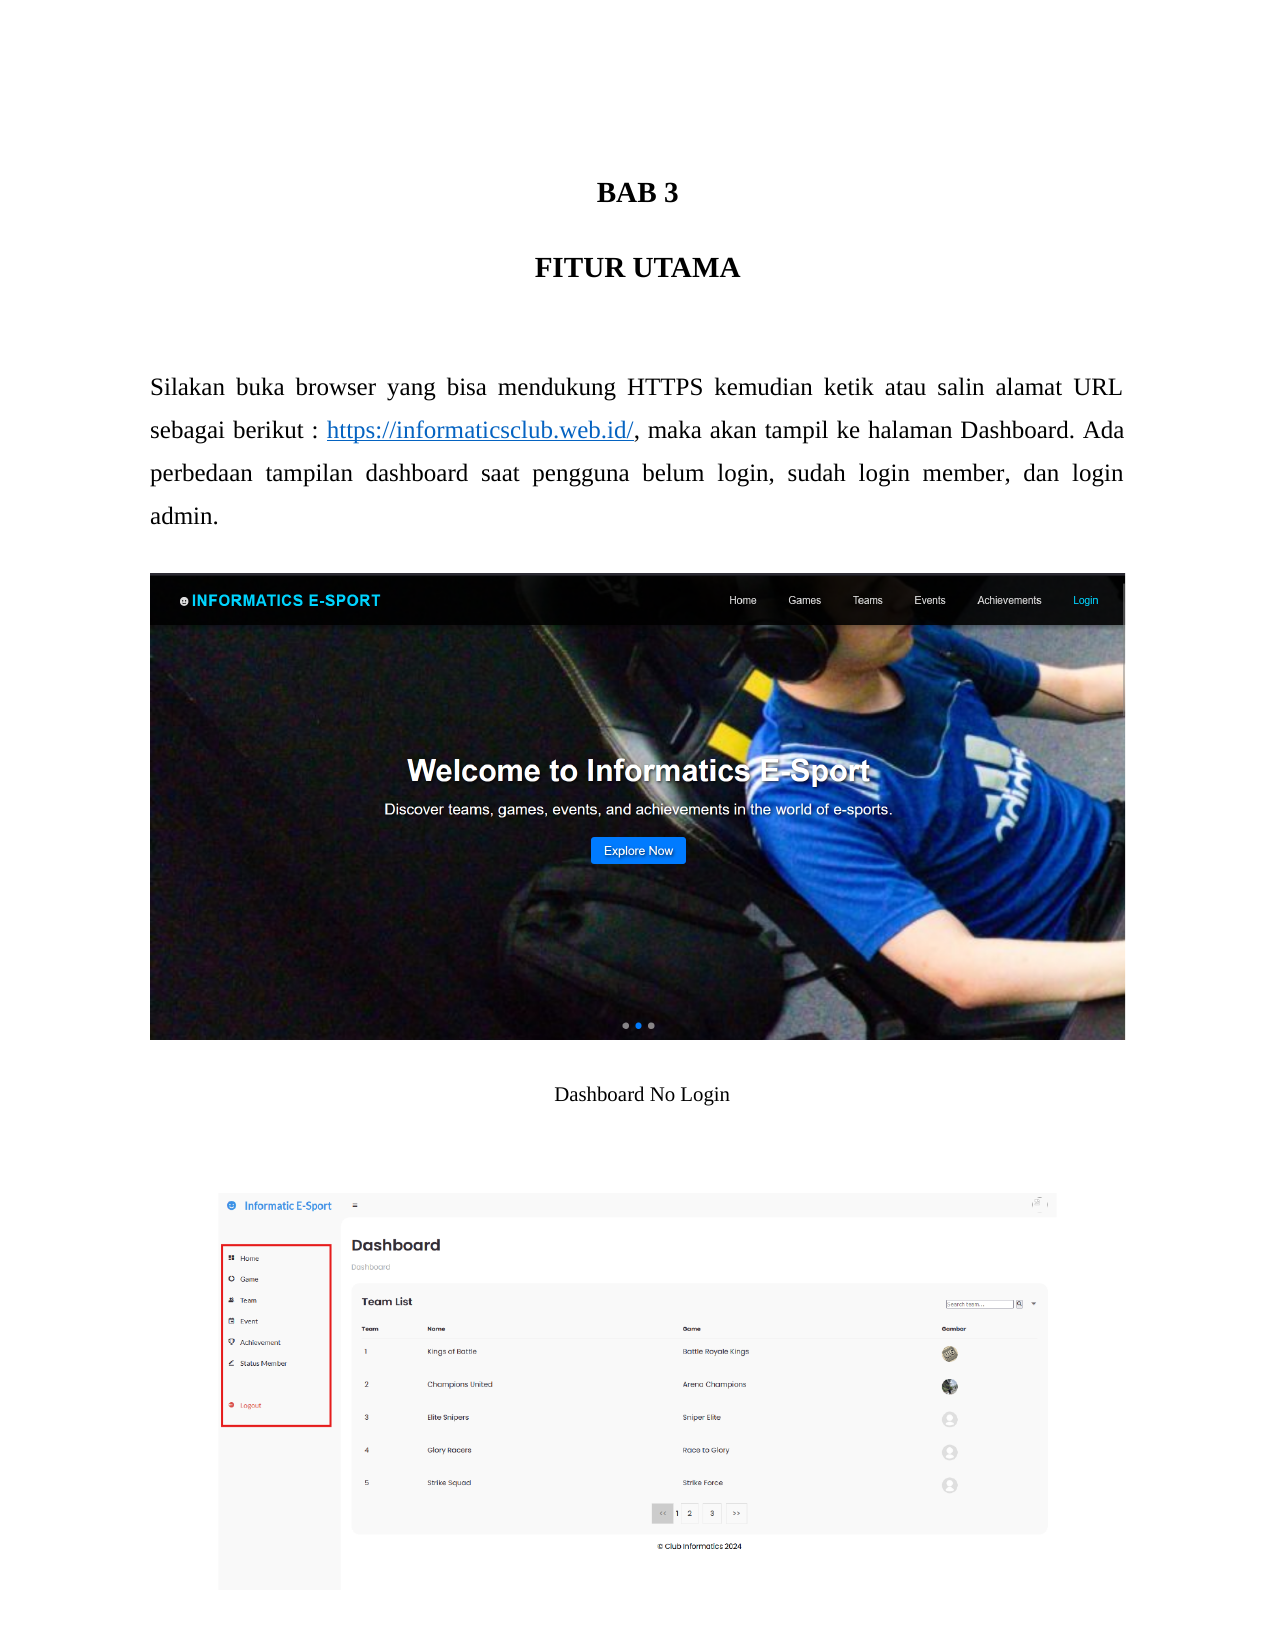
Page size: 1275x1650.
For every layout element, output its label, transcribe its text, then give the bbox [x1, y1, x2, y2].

text Silakan buka browser yang bisa mendukung HTTPS kemudian ketik atau salin alamat URL sebagai berikut : https://informaticsclub.web.id/, maka akan tampil ke halaman Dashboard. Ada perbedaan tampilan dashboard saat pengguna belum login, sudah login member, dan login admin. [150, 372, 1125, 530]
text Dashboard No Login [150, 1082, 1125, 1106]
picture [150, 573, 1125, 1040]
subtitle FITUR UTAMA [150, 250, 1125, 284]
subtitle BAB 3 [150, 175, 1125, 208]
picture [218, 1193, 1057, 1590]
